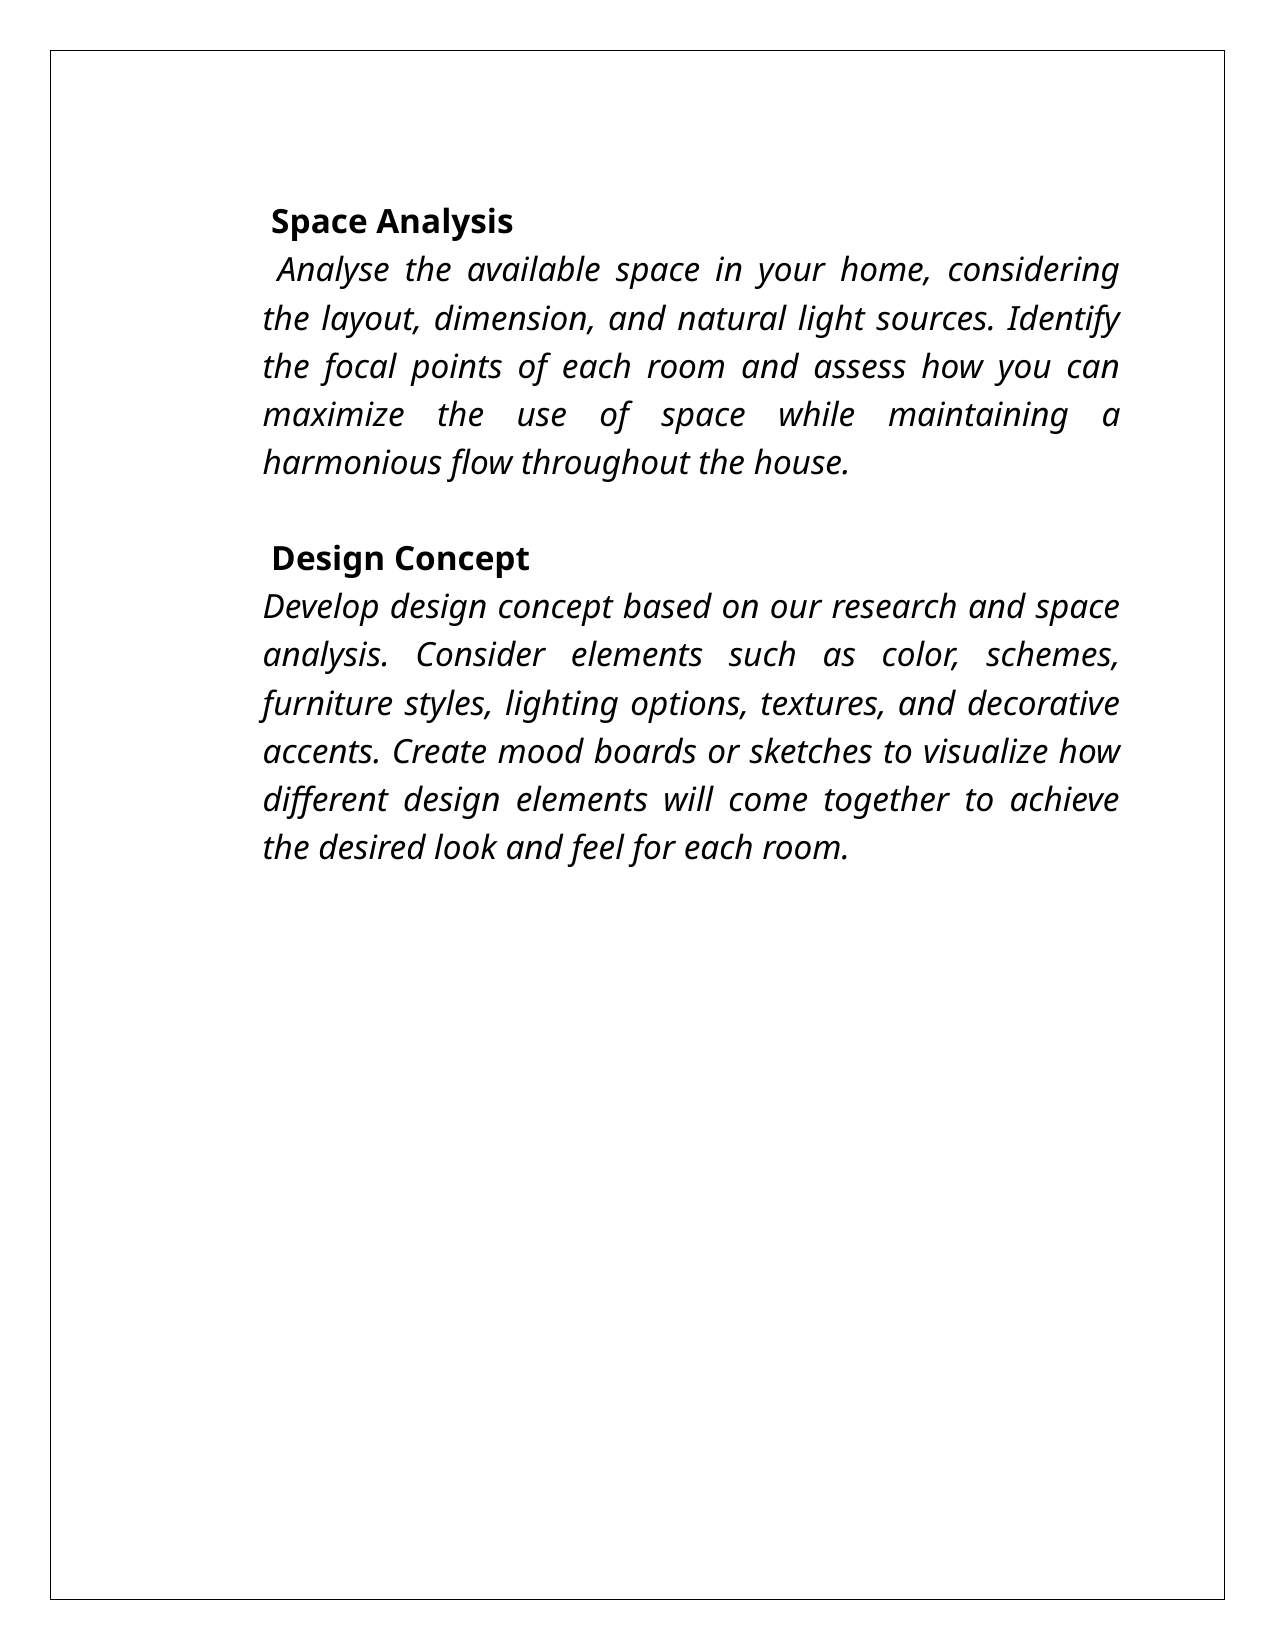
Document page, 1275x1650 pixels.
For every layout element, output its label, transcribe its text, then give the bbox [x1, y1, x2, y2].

list Space Analysis [262, 198, 1125, 243]
list Analyse the available space in your home, considering the layout, dimension, and natural light sources. Identify the focal points of each room and assess how you can maximize the use of space while maintaining a harmonious flow throughout the house. [262, 246, 1125, 484]
list Design Concept [262, 535, 1125, 580]
list Develop design concept based on our research and space analysis. Consider elements such as color, schemes, furniture styles, lighting options, textures, and decorative accents. Create mood boards or sketches to visualize how different design elements will come together to achieve the desired look and feel for each room. [262, 583, 1125, 869]
